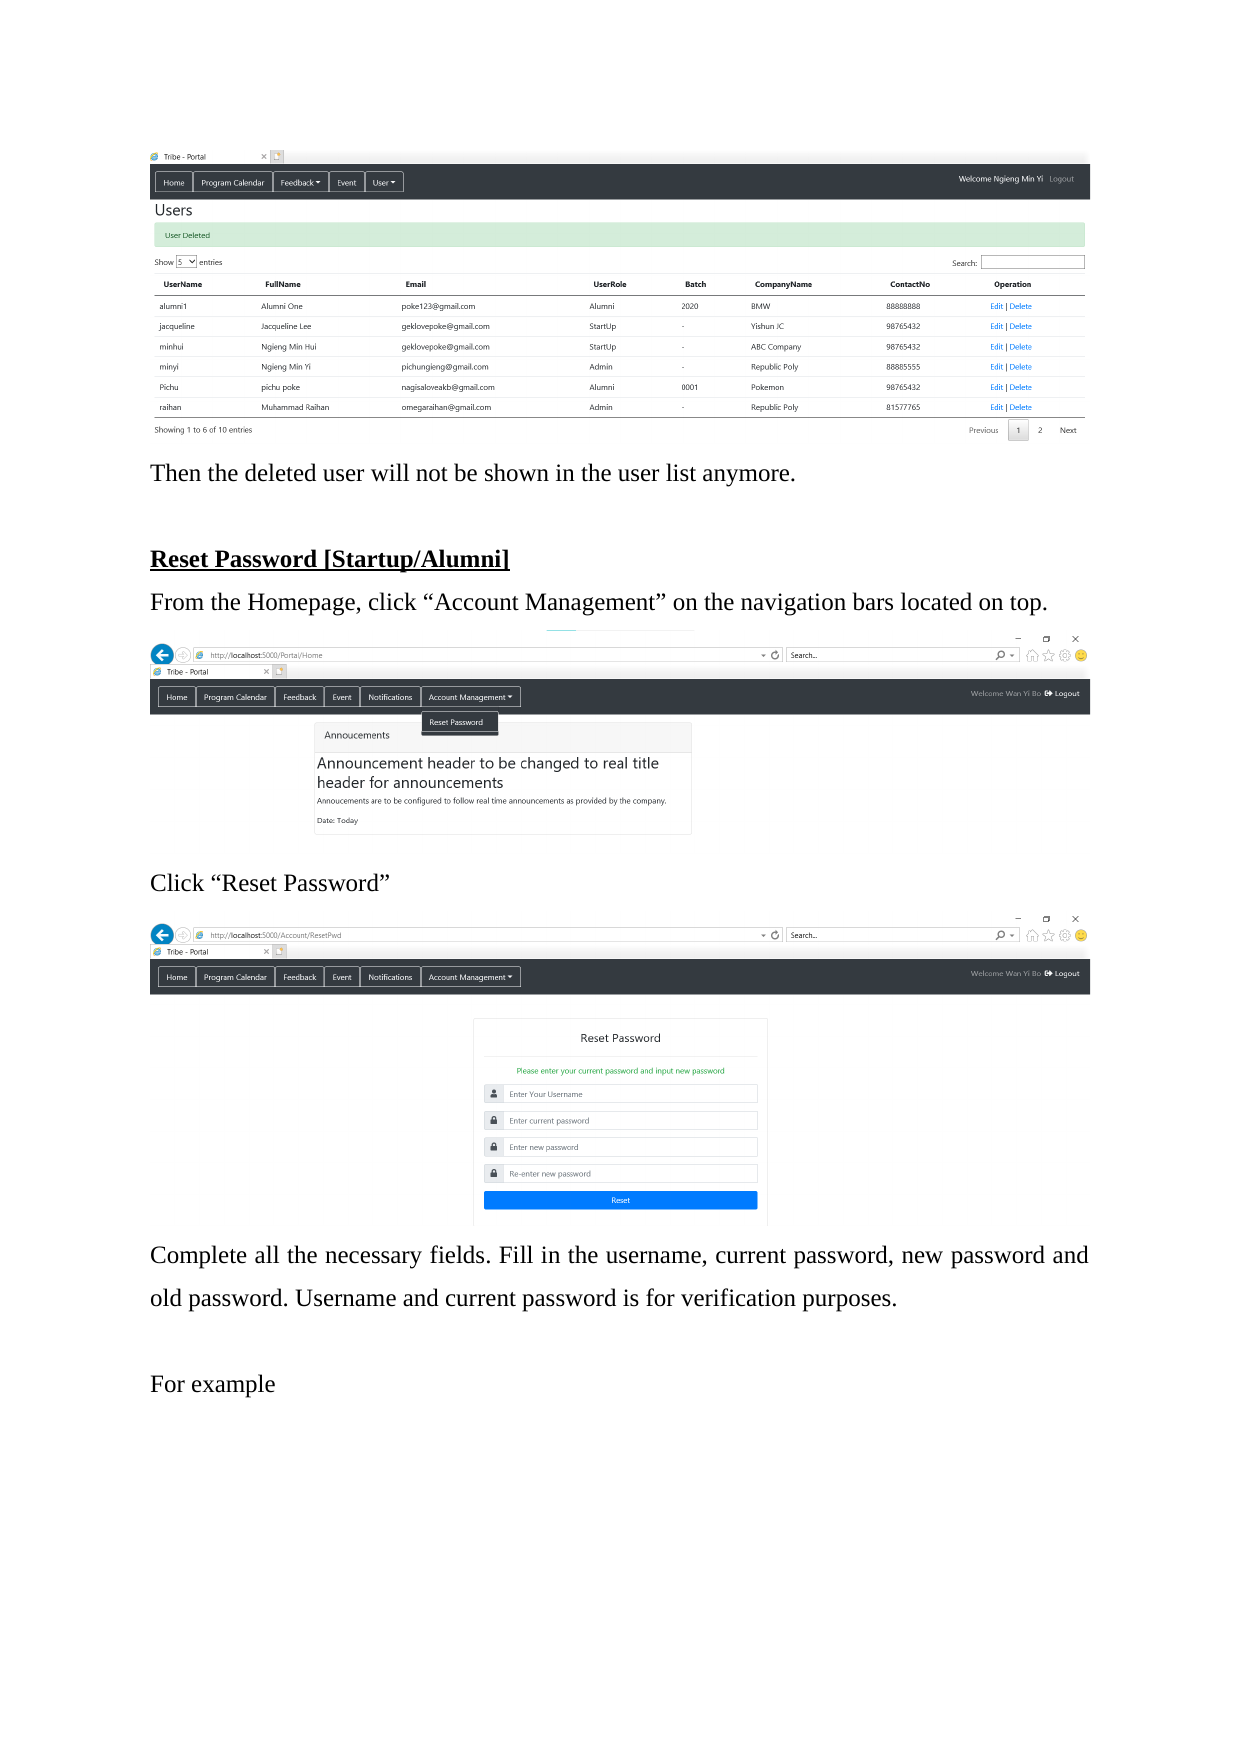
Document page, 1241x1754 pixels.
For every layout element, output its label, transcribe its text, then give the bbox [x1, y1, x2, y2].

picture [150, 630, 1091, 854]
picture [157, 931, 168, 940]
text From the Homepage, click “Account Management” on the navigation bars located on top. [150, 587, 1090, 616]
picture [150, 150, 1091, 444]
text For example [150, 1369, 1090, 1398]
text Then the deleted user will not be shown in the user list anymore. [150, 458, 1090, 487]
text Complete all the necessary fields. Fill in the username, current password, new password and old password. Username and current password is for verification purposes. [150, 1240, 1090, 1312]
picture [150, 911, 1091, 1226]
text Reset Password [Startup/Alumni] [150, 544, 1090, 573]
text Click “Reset Password” [150, 868, 1090, 897]
picture [157, 651, 168, 660]
